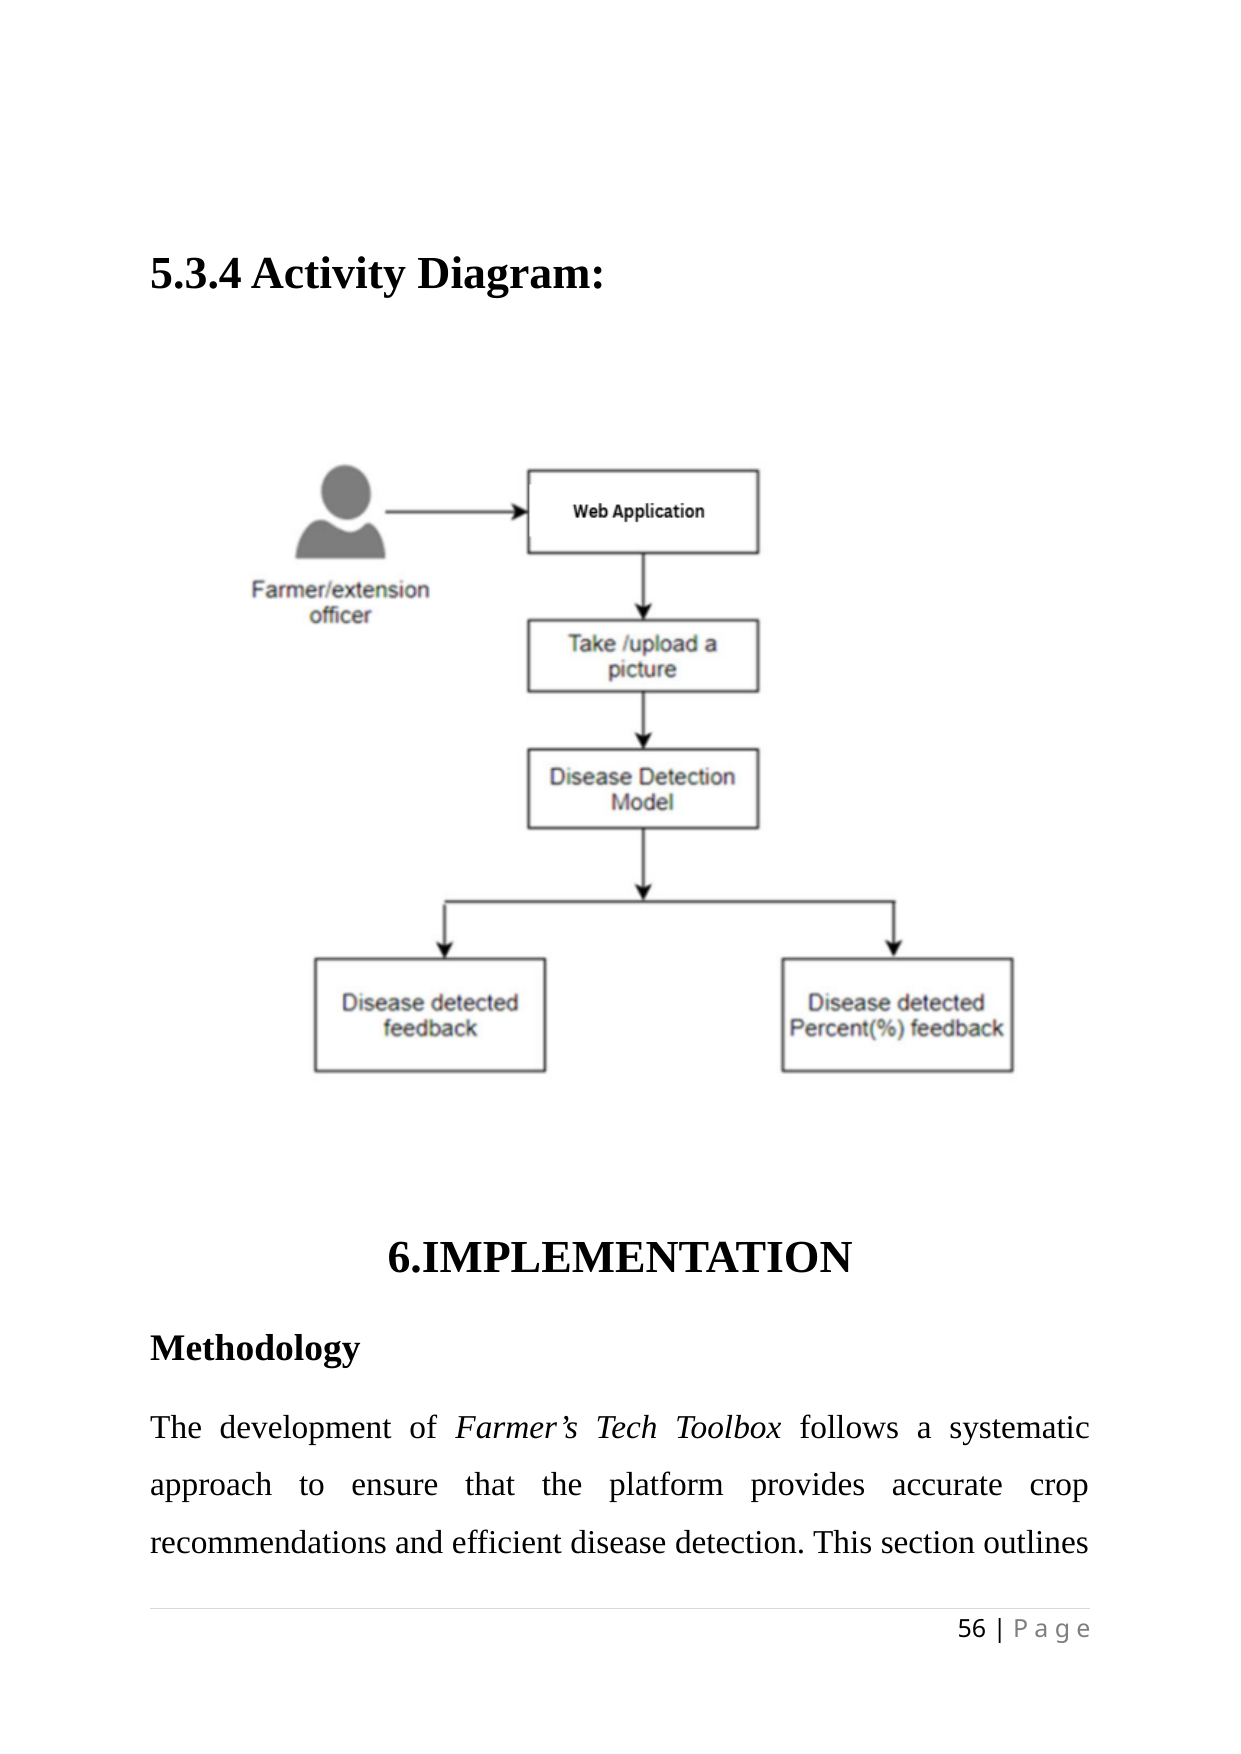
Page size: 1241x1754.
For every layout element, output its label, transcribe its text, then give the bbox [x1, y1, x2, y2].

picture [193, 437, 1048, 1101]
text Methodology [150, 1326, 1090, 1369]
text 6.IMPLEMENTATION [150, 1230, 1090, 1283]
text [150, 1407, 1090, 1560]
text 5.3.4 Activity Diagram: [150, 246, 1090, 298]
